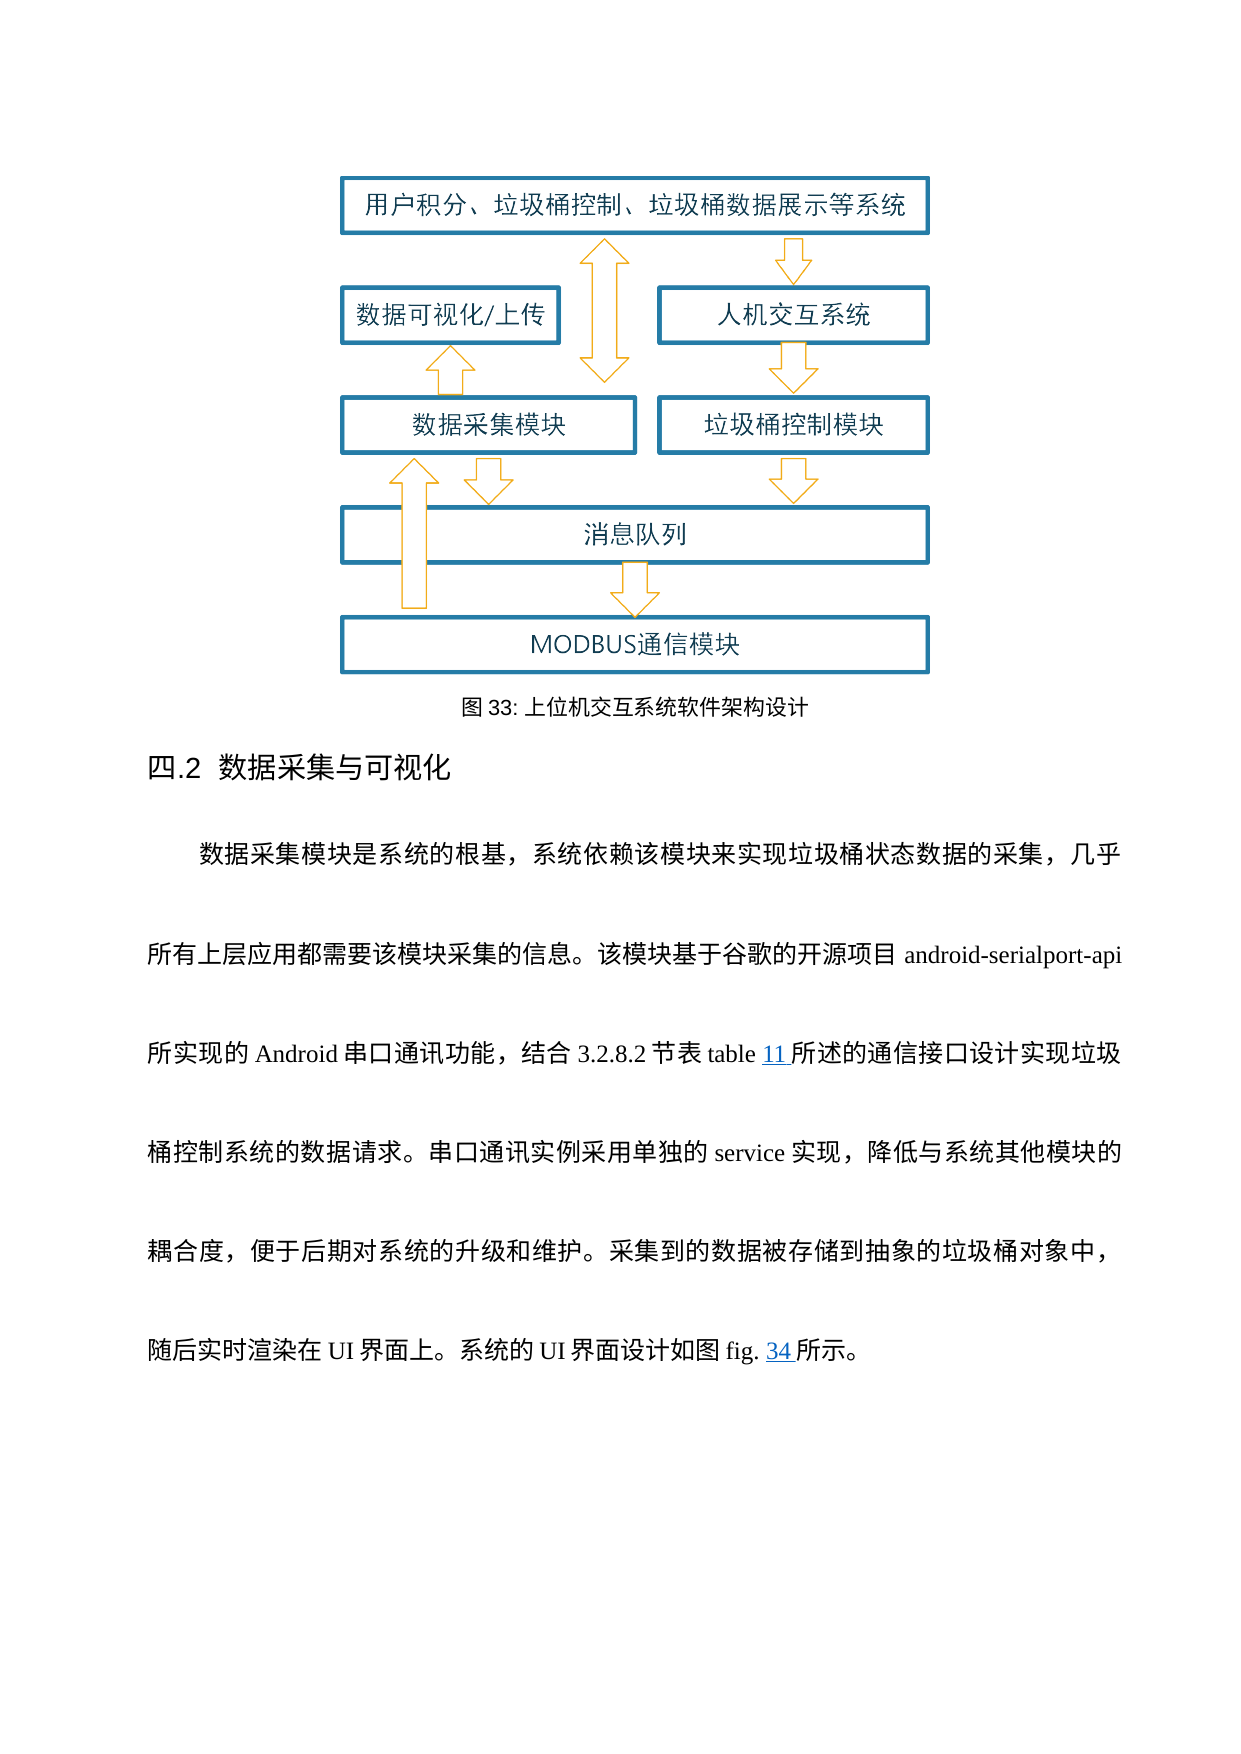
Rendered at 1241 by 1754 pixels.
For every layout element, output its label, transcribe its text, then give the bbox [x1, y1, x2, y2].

picture [339, 176, 931, 675]
subtitle 数据采集与可视化 [148, 733, 1122, 799]
text 图 33: 上位机交互系统软件架构设计 [148, 689, 1122, 722]
